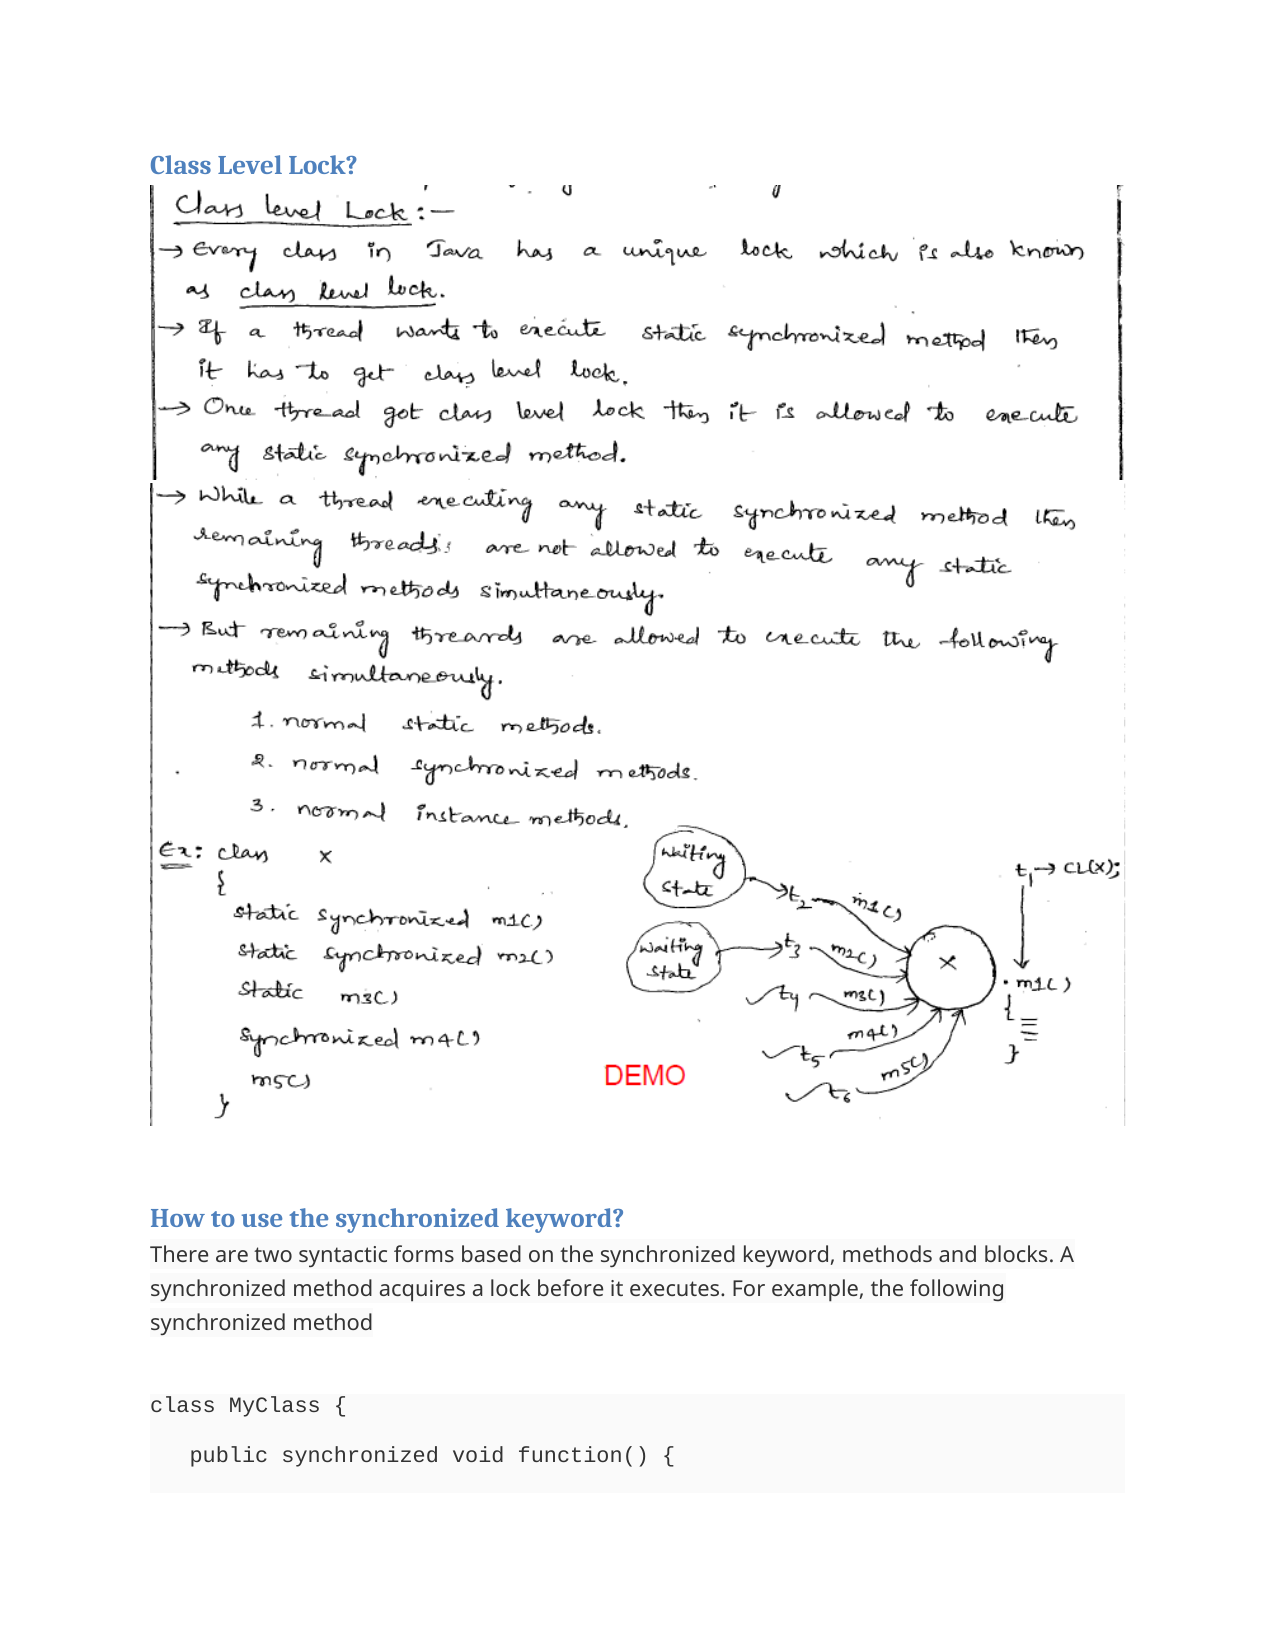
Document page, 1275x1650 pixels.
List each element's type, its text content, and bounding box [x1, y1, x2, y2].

text There are two syntactic forms based on the synchronized keyword, methods and blocks. A synchronized method acquires a lock before it executes. For example, the following synchronized method [150, 1239, 1125, 1369]
text class MyClass { [150, 1394, 1125, 1419]
subtitle How to use the synchronized keyword? [150, 1203, 1125, 1234]
subtitle Class Level Lock? [150, 150, 1125, 181]
text public synchronized void function() { [150, 1444, 1125, 1469]
picture [150, 185, 1125, 480]
picture [150, 483, 1125, 1126]
